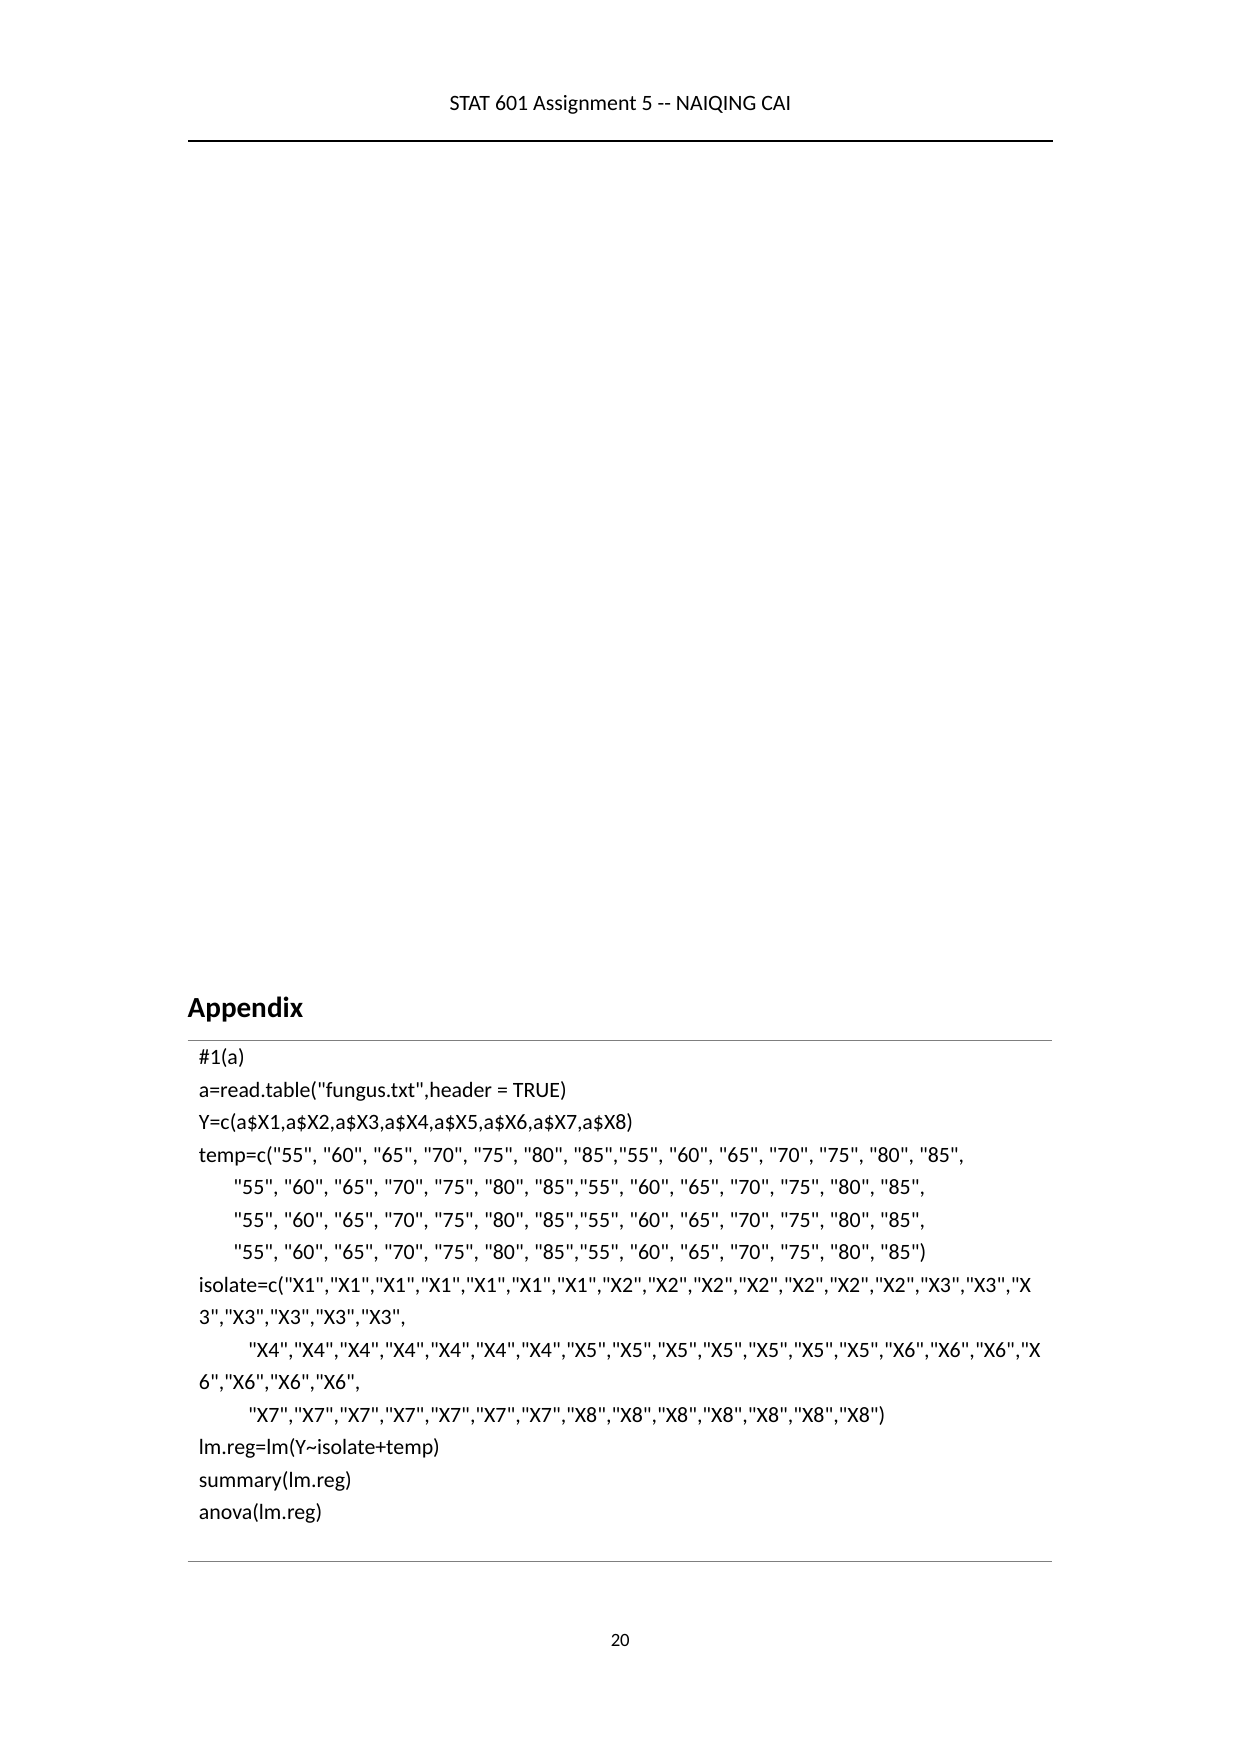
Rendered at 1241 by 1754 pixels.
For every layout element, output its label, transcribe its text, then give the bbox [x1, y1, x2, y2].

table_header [188, 1041, 1052, 1561]
text Appendix [187, 974, 1053, 1039]
